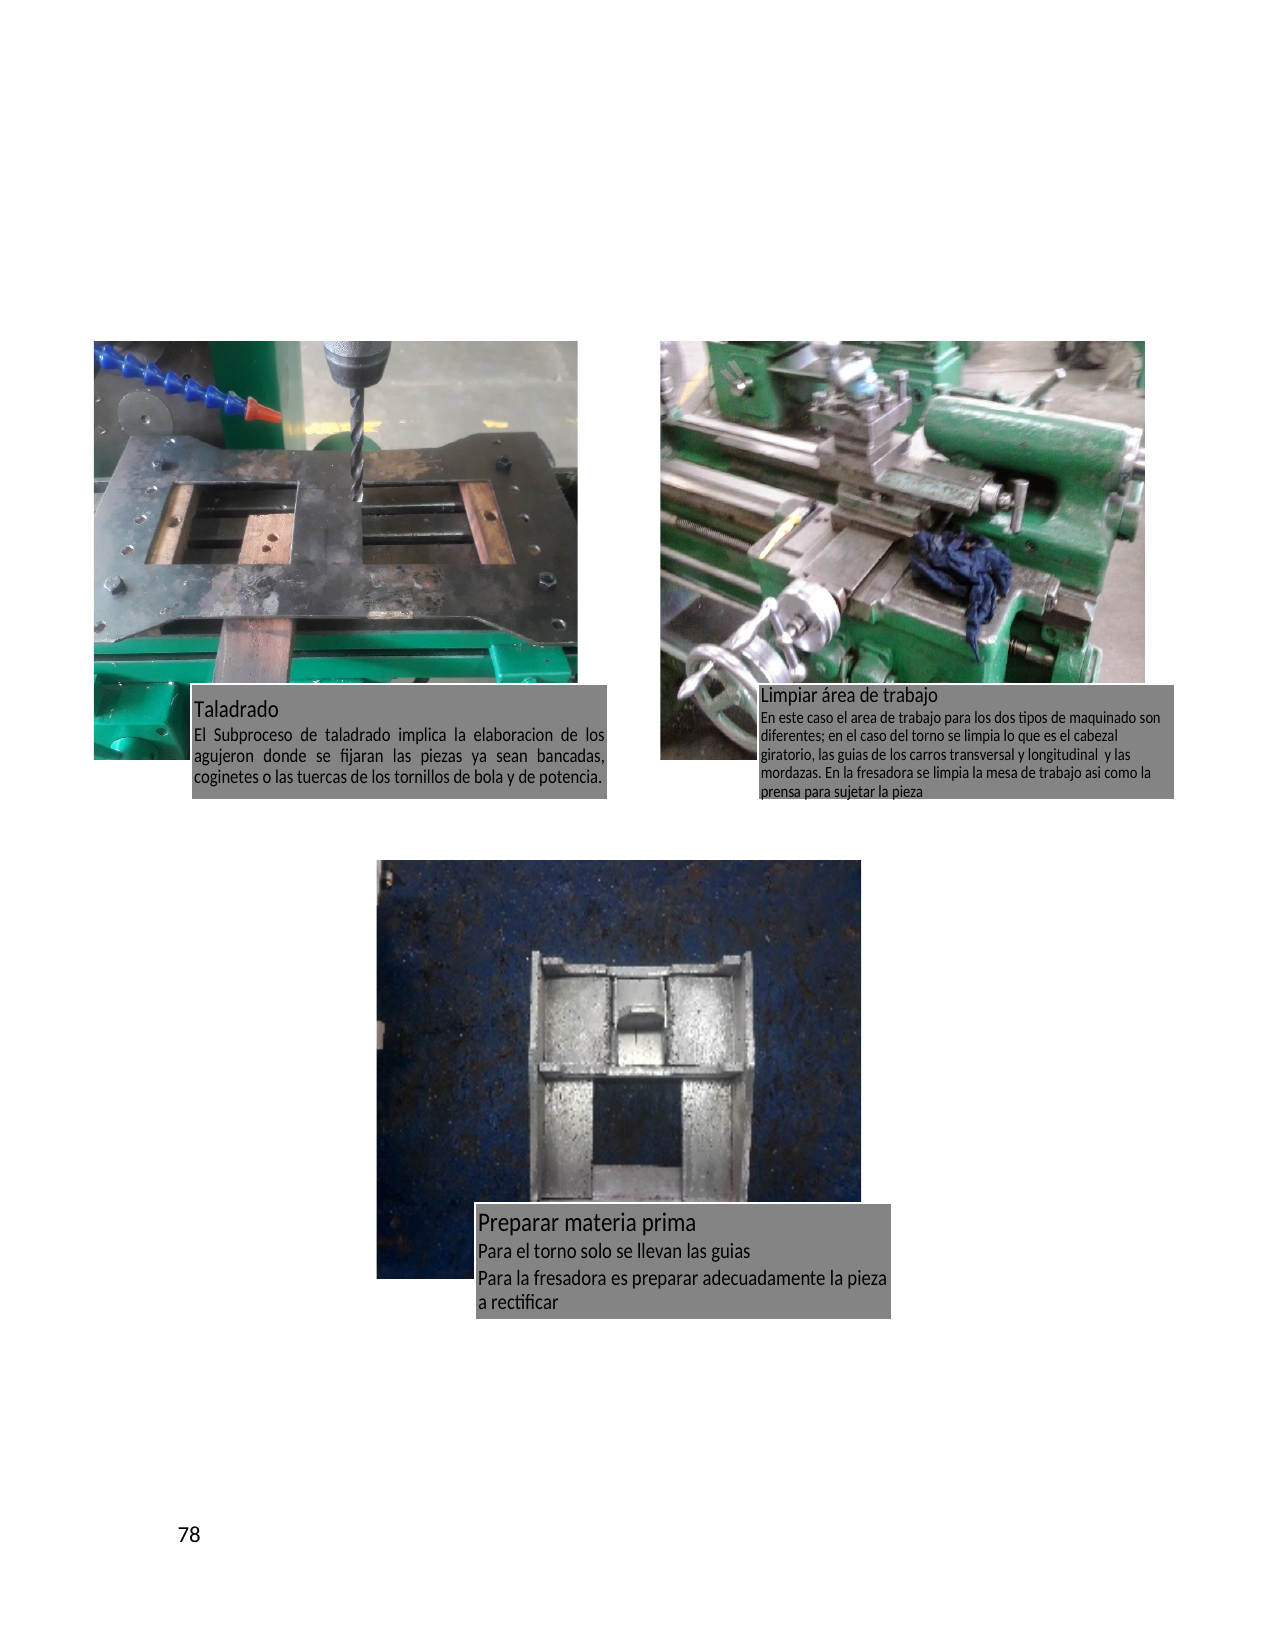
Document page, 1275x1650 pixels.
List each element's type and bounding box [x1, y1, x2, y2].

picture [376, 860, 862, 1279]
picture [93, 341, 578, 760]
picture [660, 341, 1145, 760]
